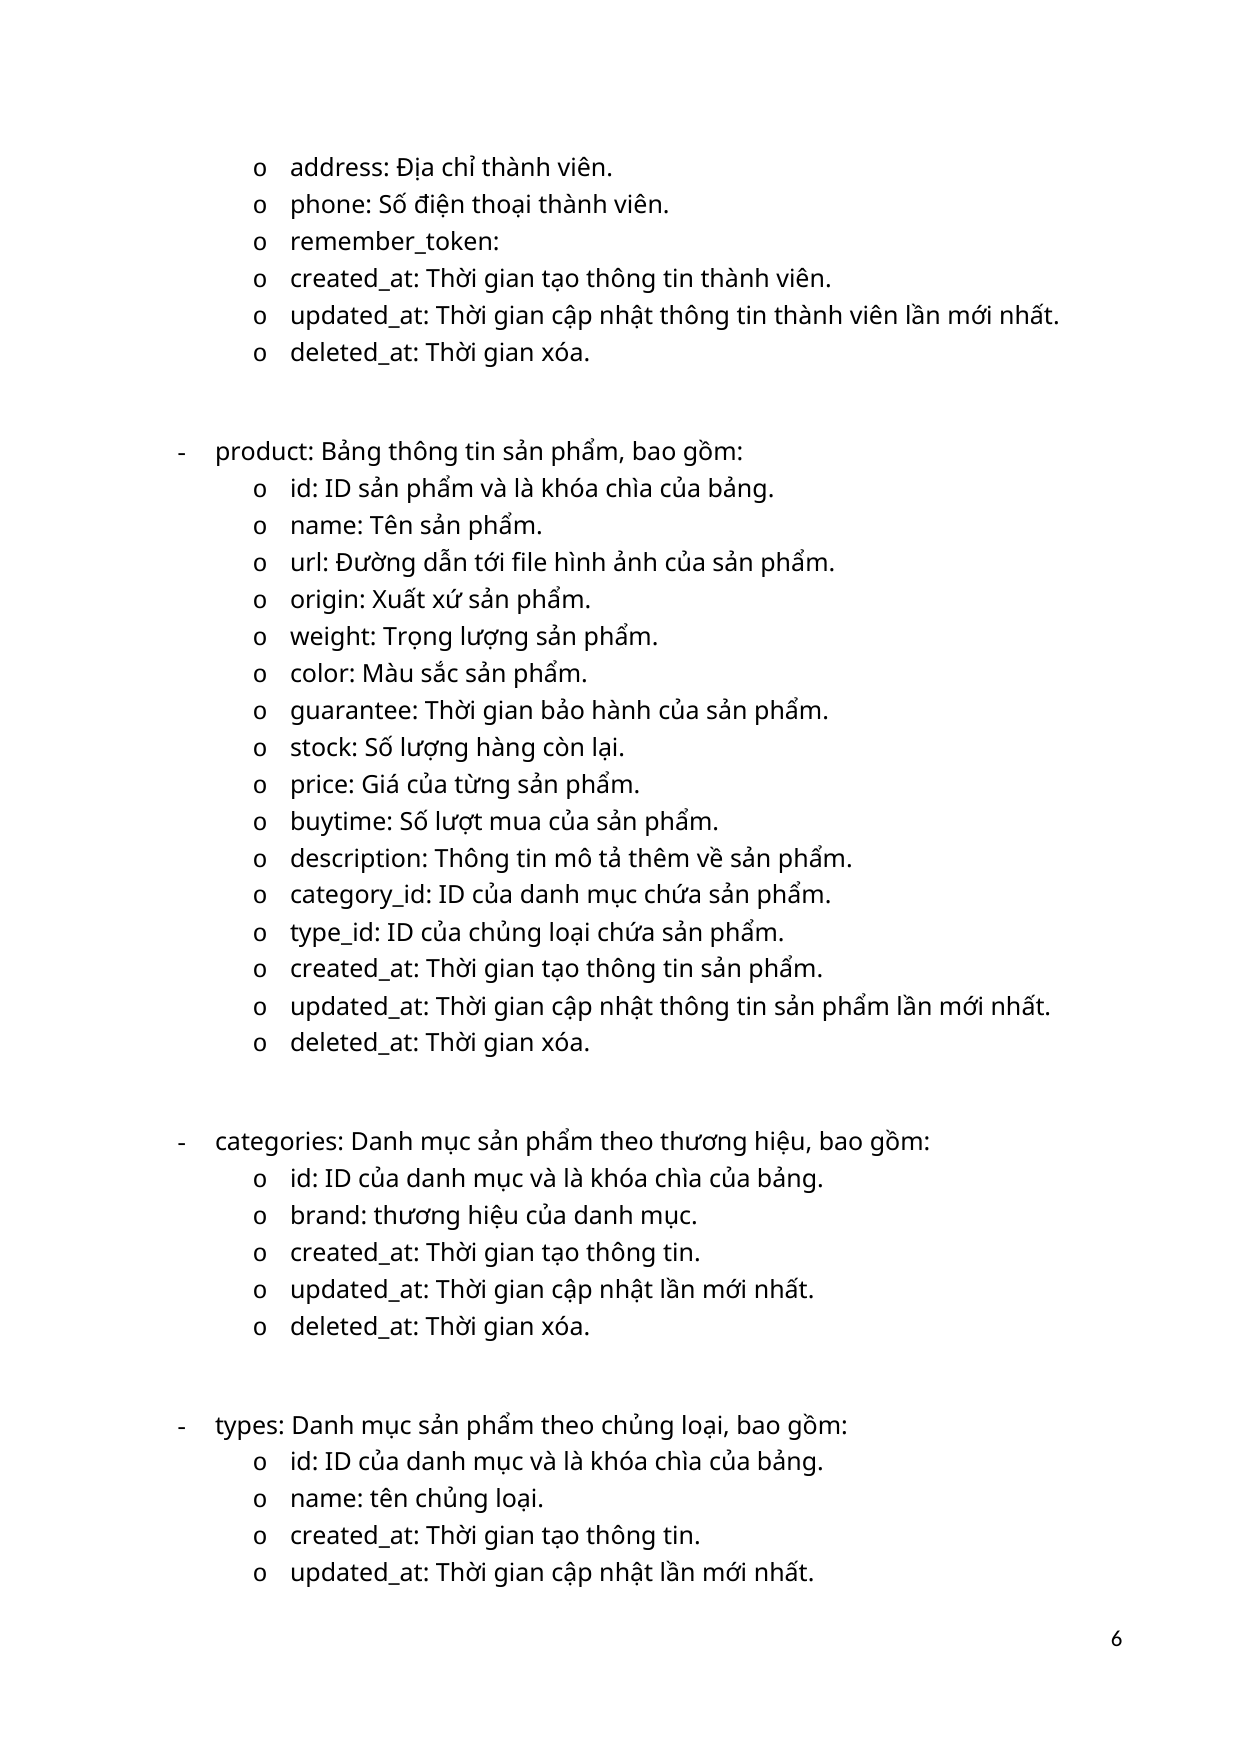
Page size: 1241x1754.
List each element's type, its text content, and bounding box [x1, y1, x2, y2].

list product: Bảng thông tin sản phẩm, bao gồm: [177, 434, 1122, 468]
list type_id: ID của chủng loại chứa sản phẩm. [252, 914, 1122, 948]
list id: ID của danh mục và là khóa chìa của bảng. [252, 1444, 1122, 1478]
list address: Địa chỉ thành viên. [252, 150, 1122, 184]
list name: Tên sản phẩm. [252, 507, 1122, 542]
list phone: Số điện thoại thành viên. [252, 187, 1122, 221]
list color: Màu sắc sản phẩm. [252, 655, 1122, 689]
list category_id: ID của danh mục chứa sản phẩm. [252, 877, 1122, 911]
list deleted_at: Thời gian xóa. [252, 1308, 1122, 1343]
list updated_at: Thời gian cập nhật thông tin sản phẩm lần mới nhất. [252, 988, 1122, 1022]
list name: tên chủng loại. [252, 1481, 1122, 1515]
list deleted_at: Thời gian xóa. [252, 335, 1122, 369]
list created_at: Thời gian tạo thông tin thành viên. [252, 261, 1122, 295]
list id: ID của danh mục và là khóa chìa của bảng. [252, 1161, 1122, 1195]
list created_at: Thời gian tạo thông tin sản phẩm. [252, 951, 1122, 985]
list origin: Xuất xứ sản phẩm. [252, 581, 1122, 616]
list weight: Trọng lượng sản phẩm. [252, 618, 1122, 653]
list price: Giá của từng sản phẩm. [252, 766, 1122, 801]
list updated_at: Thời gian cập nhật thông tin thành viên lần mới nhất. [252, 298, 1122, 332]
list created_at: Thời gian tạo thông tin. [252, 1234, 1122, 1269]
list brand: thương hiệu của danh mục. [252, 1198, 1122, 1232]
list guarantee: Thời gian bảo hành của sản phẩm. [252, 692, 1122, 727]
list id: ID sản phẩm và là khóa chìa của bảng. [252, 470, 1122, 505]
list buytime: Số lượt mua của sản phẩm. [252, 803, 1122, 837]
list remember_token: [252, 224, 1122, 258]
list stock: Số lượng hàng còn lại. [252, 729, 1122, 763]
list categories: Danh mục sản phẩm theo thương hiệu, bao gồm: [177, 1124, 1122, 1158]
list types: Danh mục sản phẩm theo chủng loại, bao gồm: [177, 1407, 1122, 1441]
list updated_at: Thời gian cập nhật lần mới nhất. [252, 1555, 1122, 1589]
list url: Đường dẫn tới file hình ảnh của sản phẩm. [252, 544, 1122, 579]
list updated_at: Thời gian cập nhật lần mới nhất. [252, 1272, 1122, 1306]
list deleted_at: Thời gian xóa. [252, 1025, 1122, 1059]
list created_at: Thời gian tạo thông tin. [252, 1518, 1122, 1552]
list description: Thông tin mô tả thêm về sản phẩm. [252, 840, 1122, 874]
